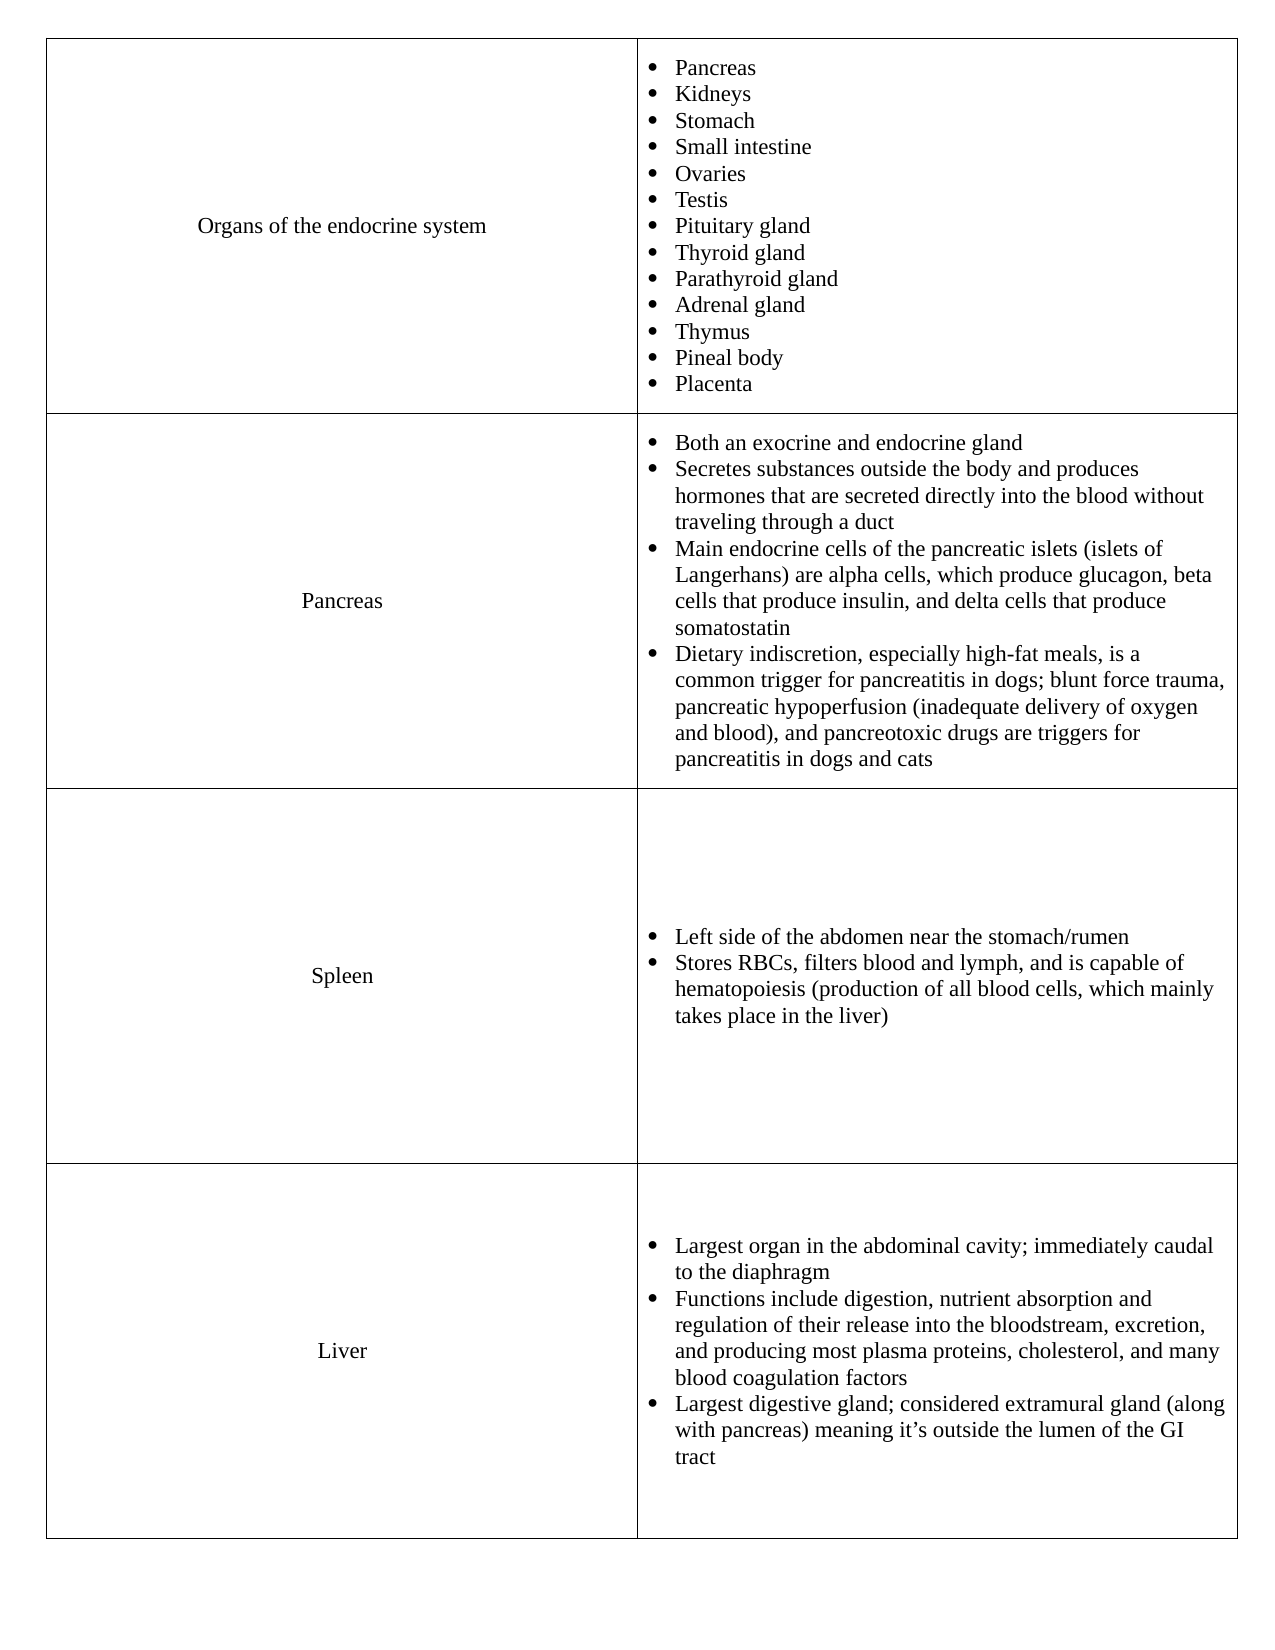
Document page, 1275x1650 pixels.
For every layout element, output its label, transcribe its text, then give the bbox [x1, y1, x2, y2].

table_cell Both an exocrine and endocrine gland Secretes substances outside the body and produces hormones that are secreted directly into the blood without traveling through a duct Main endocrine cells of the pancreatic islets (islets of Langerhans) are alpha cells, which produce glucagon, beta cells that produce insulin, and delta cells that produce somatostatin Dietary indiscretion, especially high-fat meals, is a common trigger for pancreatitis in dogs; blunt force trauma, pancreatic hypoperfusion (inadequate delivery of oxygen and blood), and pancreotoxic drugs are triggers for pancreatitis in dogs and cats [638, 414, 1237, 787]
table_cell Left side of the abdomen near the stomach/rumen Stores RBCs, filters blood and lymph, and is capable of hematopoiesis (production of all blood cells, which mainly takes place in the liver) [638, 789, 1237, 1162]
table_cell Spleen [47, 789, 637, 1162]
table_cell Organs of the endocrine system [47, 39, 637, 412]
table_cell Pancreas Kidneys Stomach Small intestine Ovaries Testis Pituitary gland Thyroid gland Parathyroid gland Adrenal gland Thymus Pineal body Placenta [638, 39, 1237, 412]
table_cell Largest organ in the abdominal cavity; immediately caudal to the diaphragm Functions include digestion, nutrient absorption and regulation of their release into the bloodstream, excretion, and producing most plasma proteins, cholesterol, and many blood coagulation factors Largest digestive gland; considered extramural gland (along with pancreas) meaning it’s outside the lumen of the GI tract [638, 1164, 1237, 1537]
table_cell Liver [47, 1164, 637, 1537]
table_cell Pancreas [47, 414, 637, 787]
